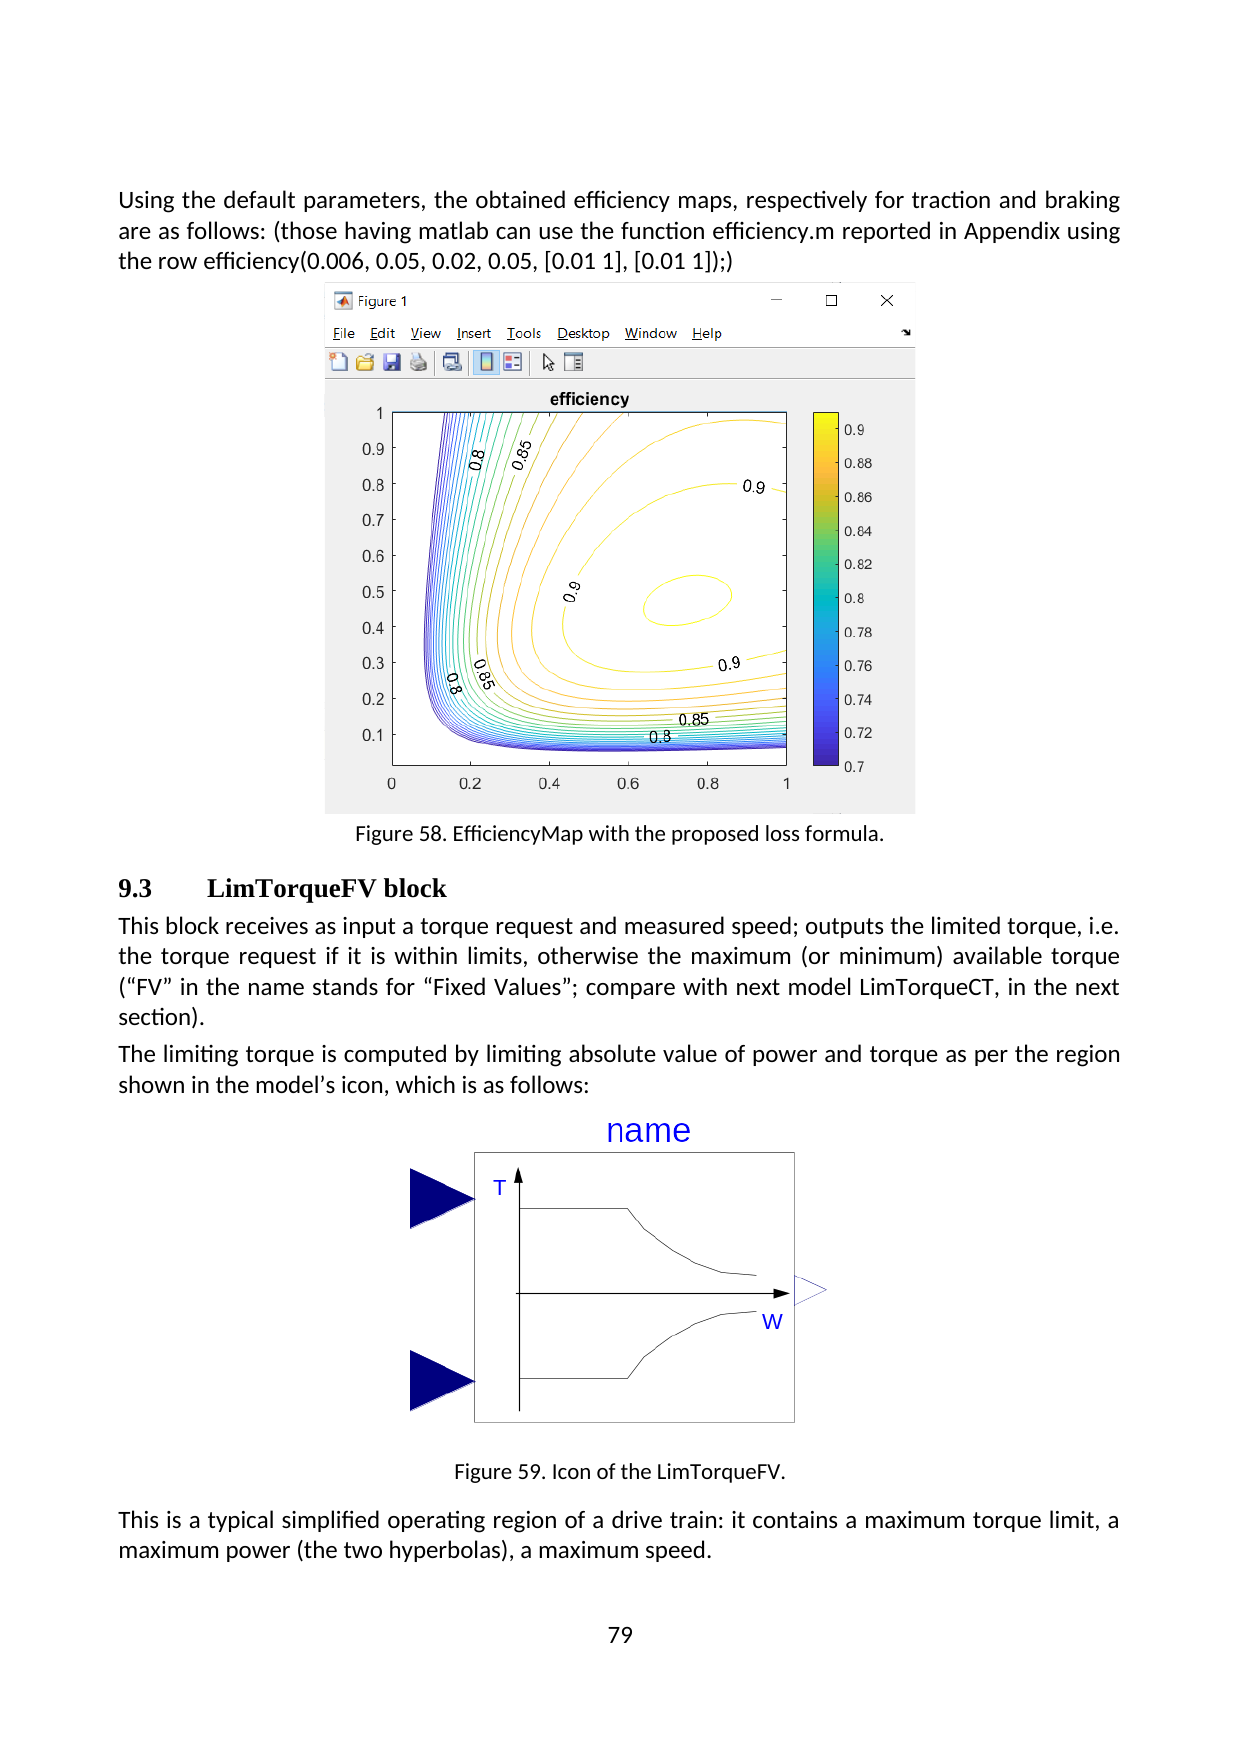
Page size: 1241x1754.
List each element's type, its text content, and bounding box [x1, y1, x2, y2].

text Figure 59. Icon of the LimTorqueFV. [118, 1457, 1122, 1485]
text This is a typical simplified operating region of a drive train: it contains a maximum torque limit, a maximum power (the two hyperbolas), a maximum speed. [118, 1504, 1122, 1565]
text Figure 58. EfficiencyMap with the proposed loss formula. [118, 819, 1122, 847]
subtitle LimTorqueFV block [118, 872, 1122, 904]
picture [324, 282, 916, 814]
text Using the default parameters, the obtained efficiency maps, respectively for traction and braking are as follows: (those having matlab can use the function efficiency.m reported in Appendix using the row efficiency(0.006, 0.05, 0.02, 0.05, [0.01 1], [0.01 1]);) [118, 184, 1122, 276]
text This block receives as input a torque request and measured speed; outputs the limited torque, i.e. the torque request if it is within limits, otherwise the maximum (or minimum) available torque (“FV” in the name stands for “Fixed Values”; compare with next model LimTorqueCT, in the next section). [118, 910, 1122, 1032]
text The limiting torque is computed by limiting absolute value of power and torque as per the region shown in the model’s icon, which is as follows: [118, 1038, 1122, 1099]
